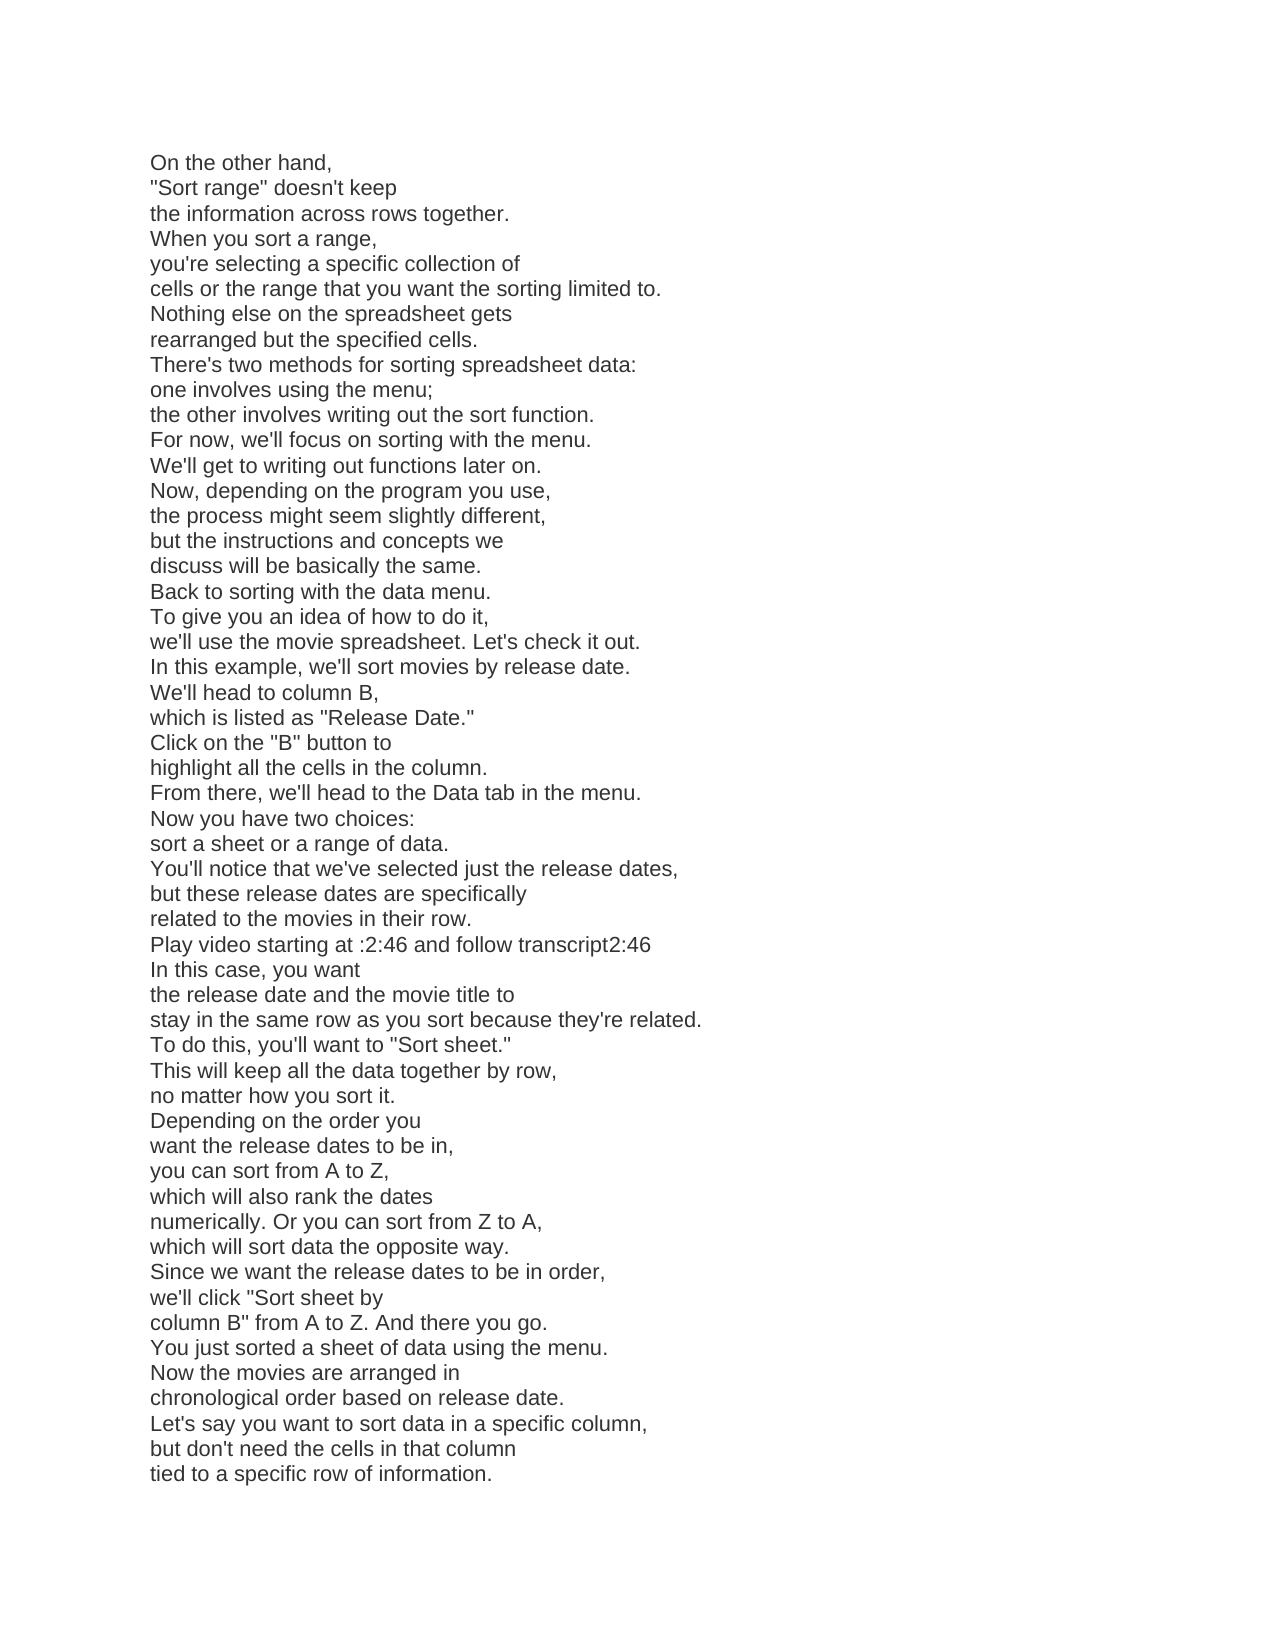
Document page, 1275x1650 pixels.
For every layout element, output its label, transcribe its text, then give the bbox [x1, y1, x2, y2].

text you can sort from A to Z, [150, 1158, 1125, 1183]
text the release date and the movie title to [150, 982, 1125, 1007]
text rearranged but the specified cells. [150, 326, 1125, 352]
text On the other hand, [150, 150, 1125, 175]
text we'll use the movie spreadsheet. Let's check it out. [150, 629, 1125, 654]
text chronological order based on release date. [150, 1385, 1125, 1410]
text but the instructions and concepts we [150, 528, 1125, 553]
text tied to a specific row of information. [150, 1461, 1125, 1486]
text you're selecting a specific collection of [150, 251, 1125, 276]
text the other involves writing out the sort function. [150, 402, 1125, 427]
text column B" from A to Z. And there you go. [150, 1309, 1125, 1335]
text which will also rank the dates [150, 1183, 1125, 1209]
text which will sort data the opposite way. [150, 1234, 1125, 1259]
text Let's say you want to sort data in a specific column, [150, 1410, 1125, 1436]
text Back to sorting with the data menu. [150, 578, 1125, 604]
text We'll get to writing out functions later on. [150, 452, 1125, 478]
text When you sort a range, [150, 226, 1125, 251]
text sort a sheet or a range of data. [150, 831, 1125, 856]
text Click on the "B" button to [150, 730, 1125, 755]
text To give you an idea of how to do it, [150, 604, 1125, 629]
text want the release dates to be in, [150, 1133, 1125, 1158]
text numerically. Or you can sort from Z to A, [150, 1209, 1125, 1234]
text Now the movies are arranged in [150, 1360, 1125, 1385]
text we'll click "Sort sheet by [150, 1284, 1125, 1309]
text Nothing else on the spreadsheet gets [150, 301, 1125, 326]
text discuss will be basically the same. [150, 553, 1125, 578]
text In this example, we'll sort movies by release date. [150, 654, 1125, 679]
text From there, we'll head to the Data tab in the menu. [150, 780, 1125, 805]
text This will keep all the data together by row, [150, 1057, 1125, 1083]
text which is listed as "Release Date." [150, 704, 1125, 730]
text Depending on the order you [150, 1108, 1125, 1133]
text one involves using the menu; [150, 377, 1125, 402]
text the process might seem slightly different, [150, 503, 1125, 528]
text To do this, you'll want to "Sort sheet." [150, 1032, 1125, 1057]
text stay in the same row as you sort because they're related. [150, 1007, 1125, 1032]
text highlight all the cells in the column. [150, 755, 1125, 780]
text no matter how you sort it. [150, 1083, 1125, 1108]
text related to the movies in their row. [150, 906, 1125, 931]
text You'll notice that we've selected just the release dates, [150, 856, 1125, 881]
text There's two methods for sorting spreadsheet data: [150, 352, 1125, 377]
text We'll head to column B, [150, 679, 1125, 704]
text but these release dates are specifically [150, 881, 1125, 906]
text Now you have two choices: [150, 805, 1125, 831]
text "Sort range" doesn't keep [150, 175, 1125, 200]
text Since we want the release dates to be in order, [150, 1259, 1125, 1284]
text In this case, you want [150, 957, 1125, 982]
text You just sorted a sheet of data using the menu. [150, 1335, 1125, 1360]
text the information across rows together. [150, 200, 1125, 226]
text cells or the range that you want the sorting limited to. [150, 276, 1125, 301]
text but don't need the cells in that column [150, 1436, 1125, 1461]
text Now, depending on the program you use, [150, 478, 1125, 503]
text Play video starting at :2:46 and follow transcript2:46 [150, 931, 1125, 957]
text For now, we'll focus on sorting with the menu. [150, 427, 1125, 452]
